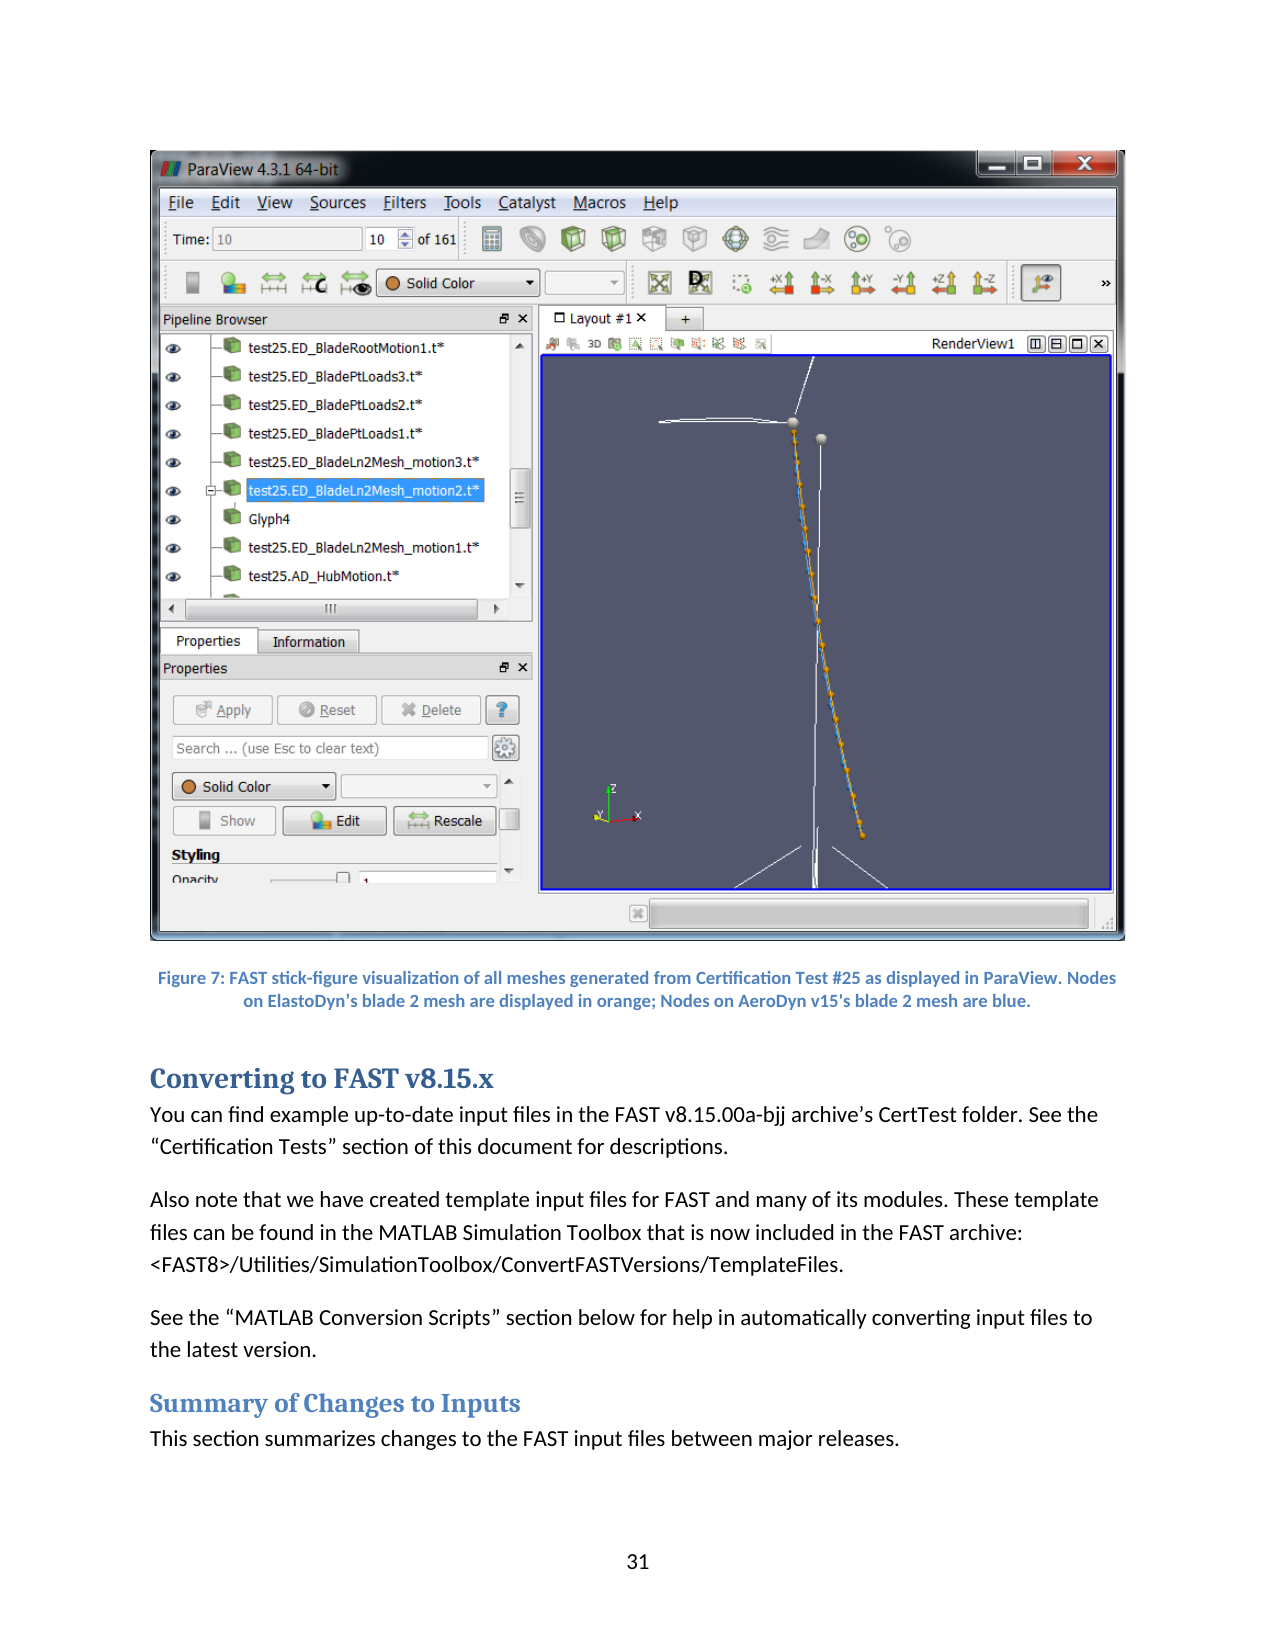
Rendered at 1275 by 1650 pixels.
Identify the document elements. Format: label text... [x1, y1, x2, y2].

text This section summarizes changes to the FAST input files between major releases. [150, 1424, 1125, 1452]
text Also note that we have created template input files for FAST and many of its modules. These template files can be found in the MATLAB Simulation Toolbox that is now included in the FAST archive: <FAST8>/Utilities/SimulationToolbox/ConvertFASTVersions/TemplateFiles. [150, 1186, 1125, 1278]
picture [150, 150, 1125, 941]
subtitle Summary of Changes to Inputs [150, 1388, 1125, 1419]
text See the “MATLAB Conversion Scripts” section below for help in automatically converting input files to the latest version. [150, 1303, 1125, 1363]
subtitle Converting to FAST v8.15.x [150, 1062, 1125, 1095]
text You can find example up-to-date input files in the FAST v8.15.00a-bjj archive’s CertTest folder. See the “Certification Tests” section of this document for descriptions. [150, 1100, 1125, 1161]
